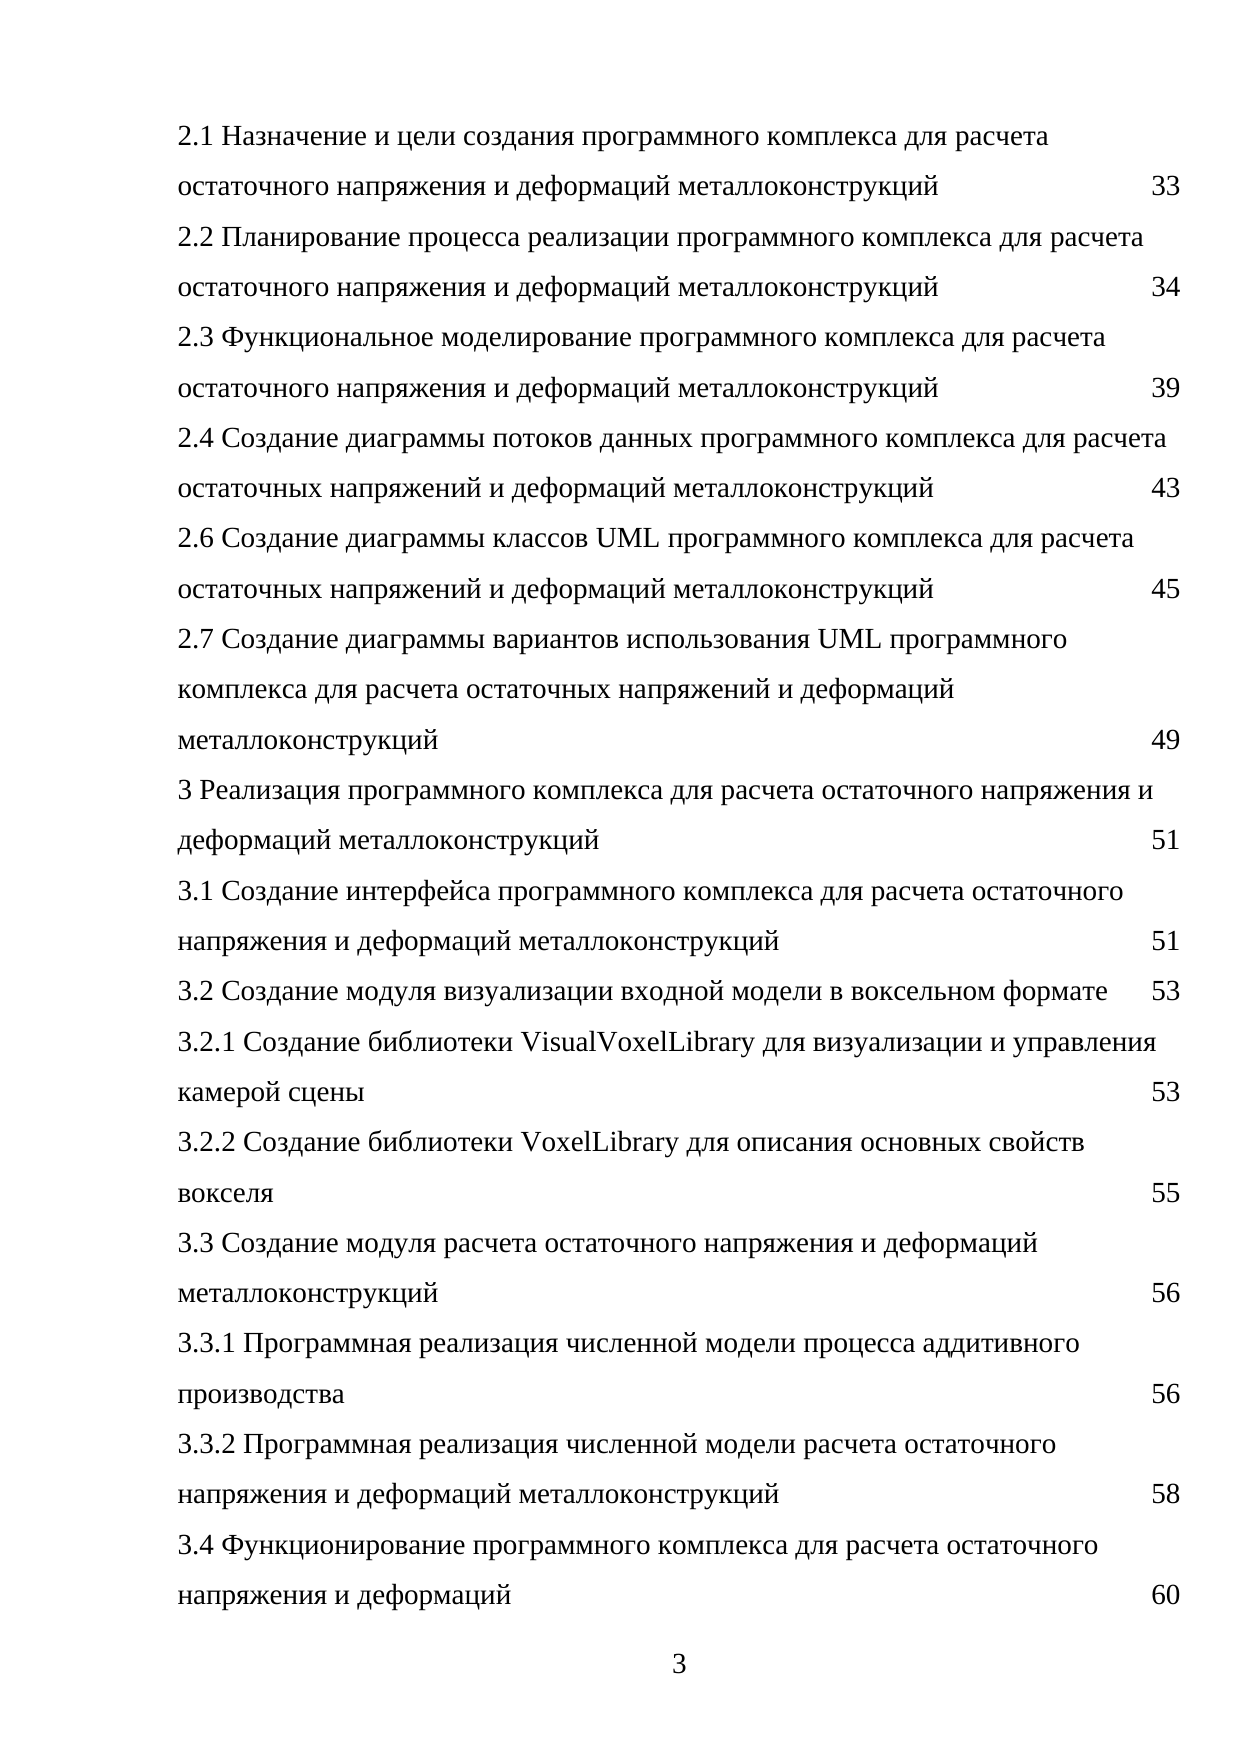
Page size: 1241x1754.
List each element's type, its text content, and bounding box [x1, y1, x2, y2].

text 3.3 Создание модуля расчета остаточного напряжения и деформаций металлоконструкций 56 [177, 1225, 1181, 1309]
text 2.1 Назначение и цели создания программного комплекса для расчета остаточного напряжения и деформаций металлоконструкций 33 [177, 118, 1181, 202]
text 3.2.2 Создание библиотеки VoxelLibrary для описания основных свойств вокселя 55 [177, 1124, 1181, 1208]
text 3.3.2 Программная реализация численной модели расчета остаточного напряжения и деформаций металлоконструкций 58 [177, 1426, 1181, 1510]
text 2.6 Создание диаграммы классов UML программного комплекса для расчета остаточных напряжений и деформаций металлоконструкций 45 [177, 521, 1181, 604]
text 3 Реализация программного комплекса для расчета остаточного напряжения и деформаций металлоконструкций 51 [177, 772, 1181, 856]
text 3.3.1 Программная реализация численной модели процесса аддитивного производства 56 [177, 1326, 1181, 1409]
text 3.2.1 Создание библиотеки VisualVoxelLibrary для визуализации и управления камерой сцены 53 [177, 1024, 1181, 1108]
text 3.2 Создание модуля визуализации входной модели в воксельном формате 53 [177, 973, 1181, 1007]
text 2.2 Планирование процесса реализации программного комплекса для расчета остаточного напряжения и деформаций металлоконструкций 34 [177, 219, 1181, 303]
text 2.3 Функциональное моделирование программного комплекса для расчета остаточного напряжения и деформаций металлоконструкций 39 [177, 319, 1181, 403]
text 2.4 Создание диаграммы потоков данных программного комплекса для расчета остаточных напряжений и деформаций металлоконструкций 43 [177, 420, 1181, 504]
text 3.4 Функционирование программного комплекса для расчета остаточного напряжения и деформаций 60 [177, 1527, 1181, 1611]
text 3.1 Создание интерфейса программного комплекса для расчета остаточного напряжения и деформаций металлоконструкций 51 [177, 873, 1181, 957]
text 2.7 Создание диаграммы вариантов использования UML программного комплекса для расчета остаточных напряжений и деформаций металлоконструкций 49 [177, 621, 1181, 755]
